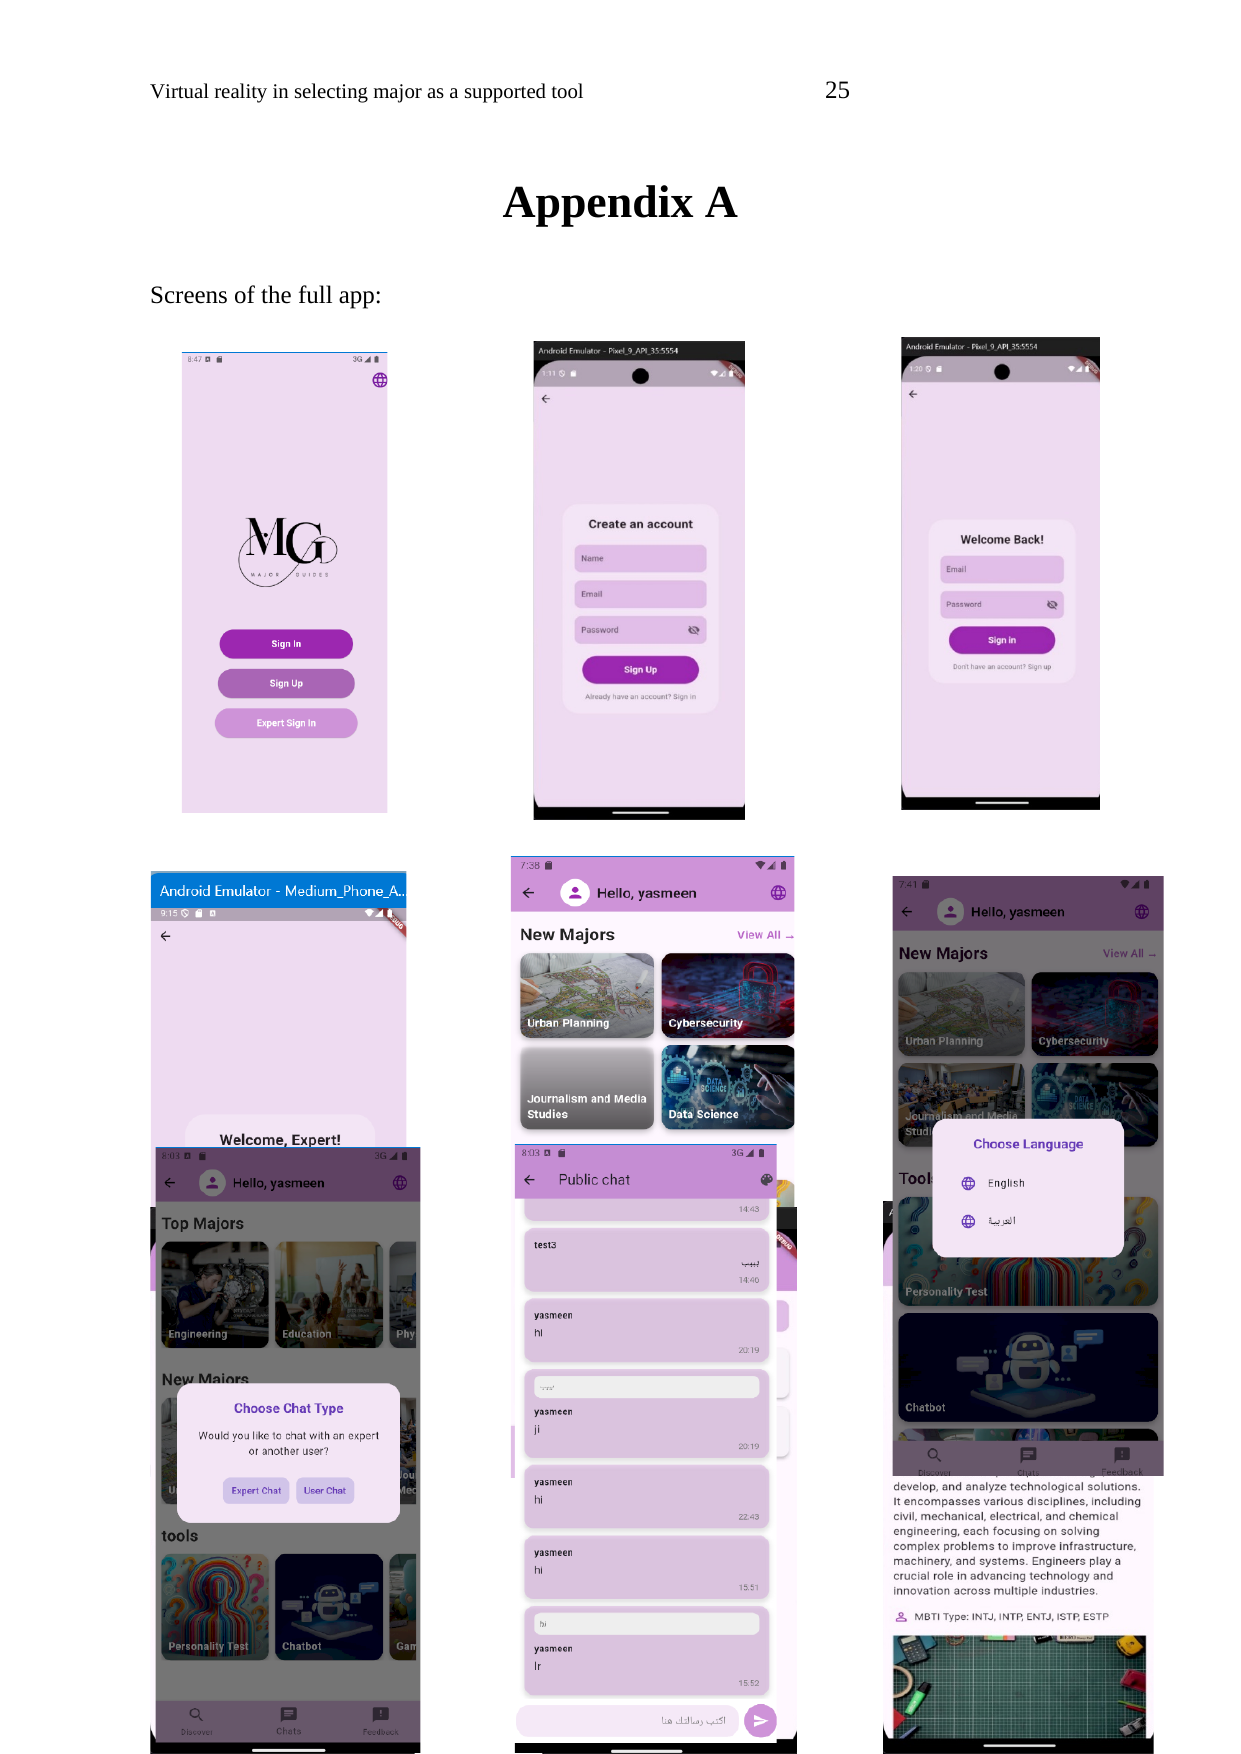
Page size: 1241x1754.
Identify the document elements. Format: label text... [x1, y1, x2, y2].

picture [532, 341, 745, 817]
picture [181, 352, 388, 812]
text Screens of the full app: [150, 280, 1090, 309]
picture [900, 337, 1100, 806]
subtitle Appendix A [150, 175, 1090, 228]
picture [881, 876, 1164, 1752]
picture [510, 856, 797, 1751]
picture [148, 871, 420, 1751]
